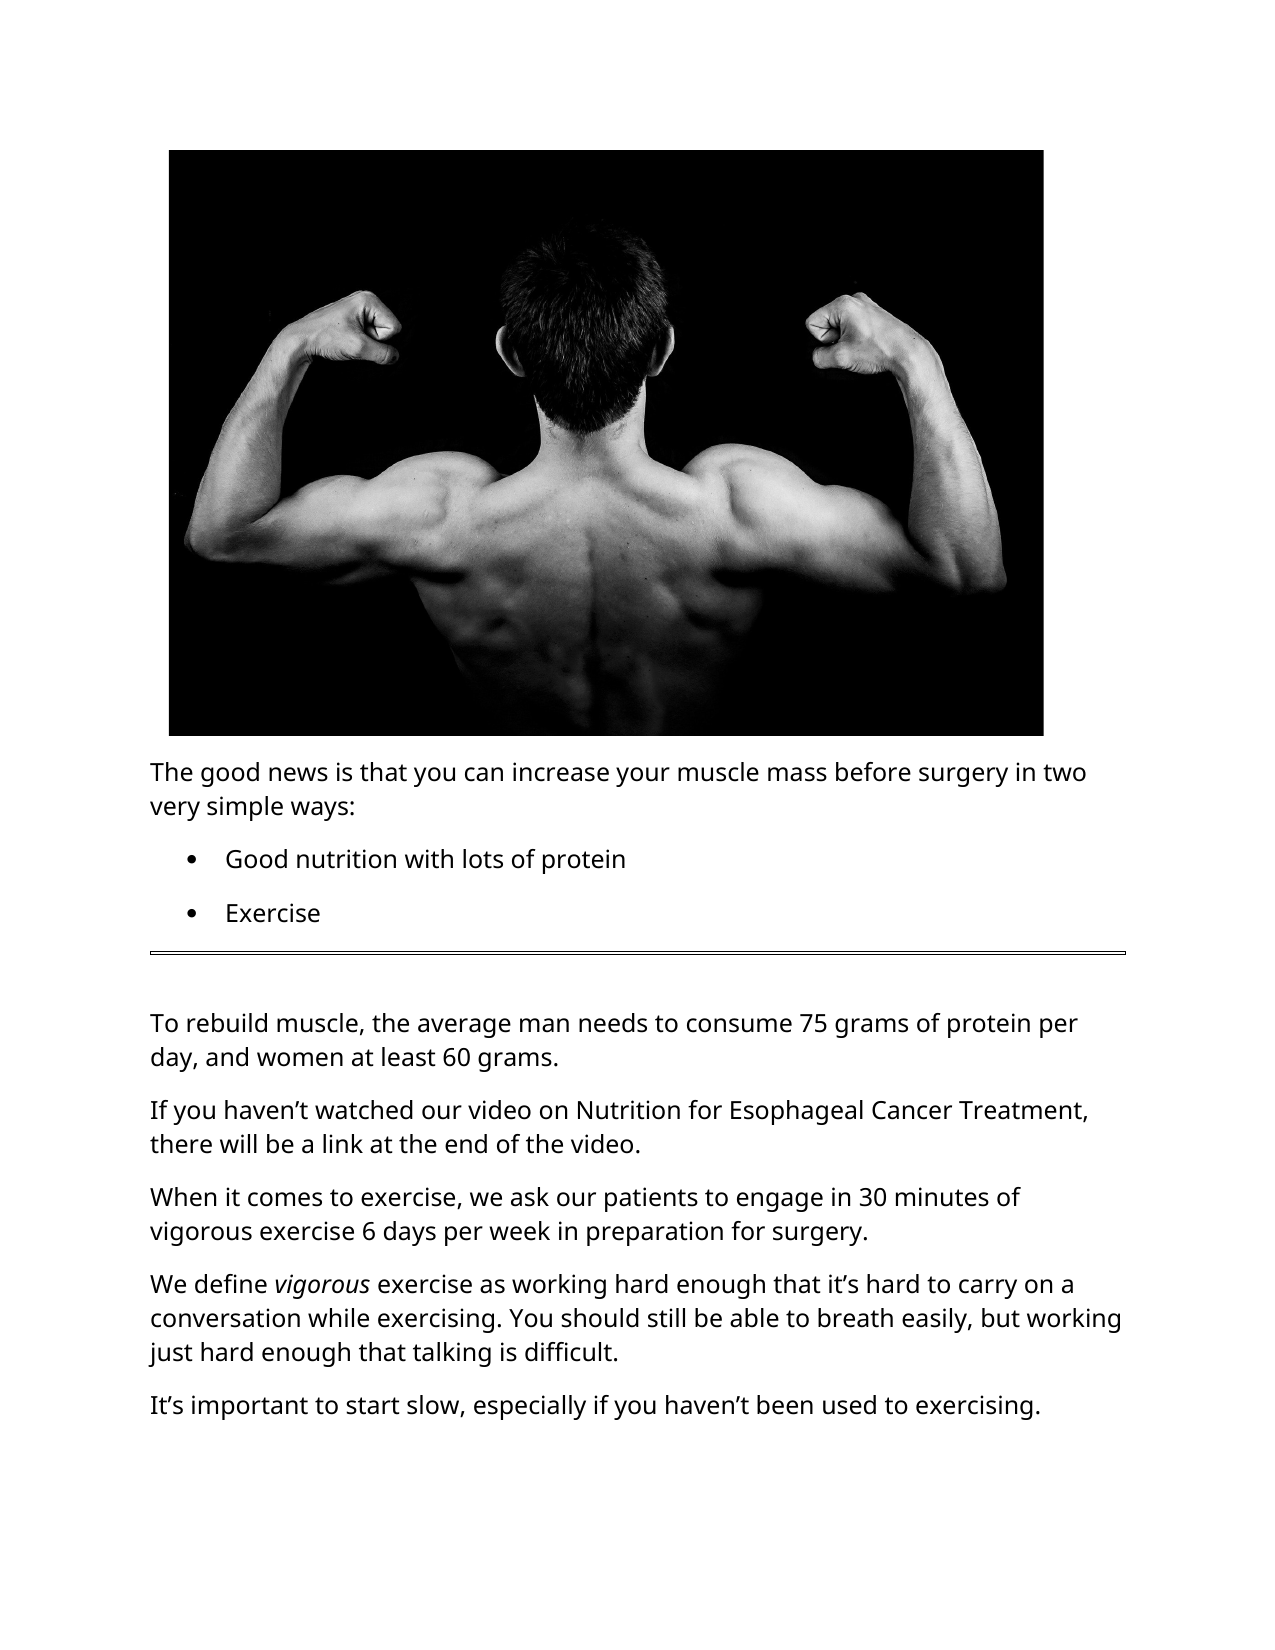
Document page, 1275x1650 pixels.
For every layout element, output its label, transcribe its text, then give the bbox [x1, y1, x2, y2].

text When it comes to exercise, we ask our patients to engage in 30 minutes of vigorous exercise 6 days per week in preparation for surgery. [150, 1180, 1125, 1248]
list Exercise [187, 896, 1125, 930]
text To rebuild muscle, the average man needs to consume 75 grams of protein per day, and women at least 60 grams. [150, 1006, 1125, 1074]
text The good news is that you can increase your muscle mass before surgery in two very simple ways: [150, 754, 1125, 822]
picture [168, 150, 1044, 736]
text If you haven’t watched our video on Nutrition for Esophageal Cancer Treatment, there will be a link at the end of the video. [150, 1093, 1125, 1161]
list Good nutrition with lots of protein [187, 841, 1125, 875]
text It’s important to start slow, especially if you haven’t been used to exercising. [150, 1387, 1125, 1422]
text We define vigorous exercise as working hard enough that it’s hard to carry on a conversation while exercising. You should still be able to breath easily, but working just hard enough that talking is difficult. [150, 1267, 1125, 1369]
